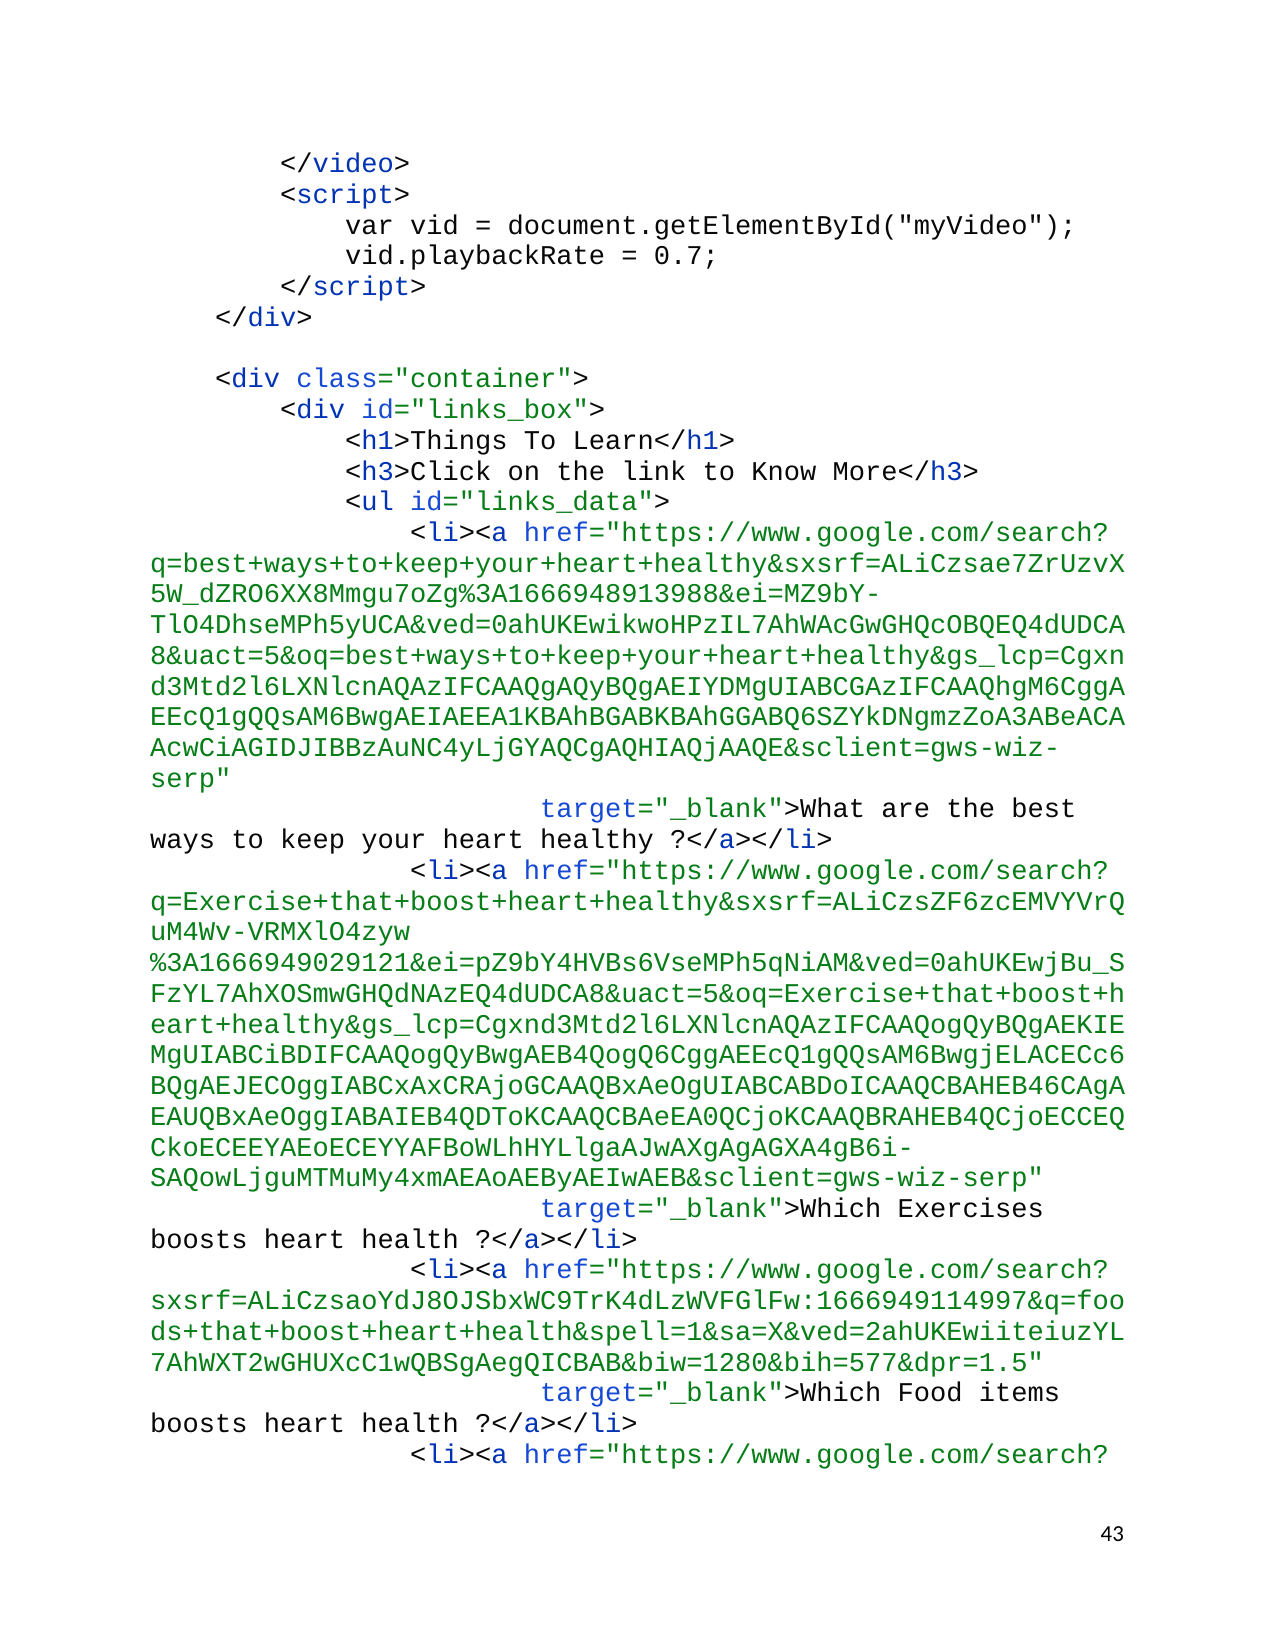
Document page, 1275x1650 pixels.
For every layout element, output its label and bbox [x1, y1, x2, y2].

text [150, 150, 1125, 1471]
